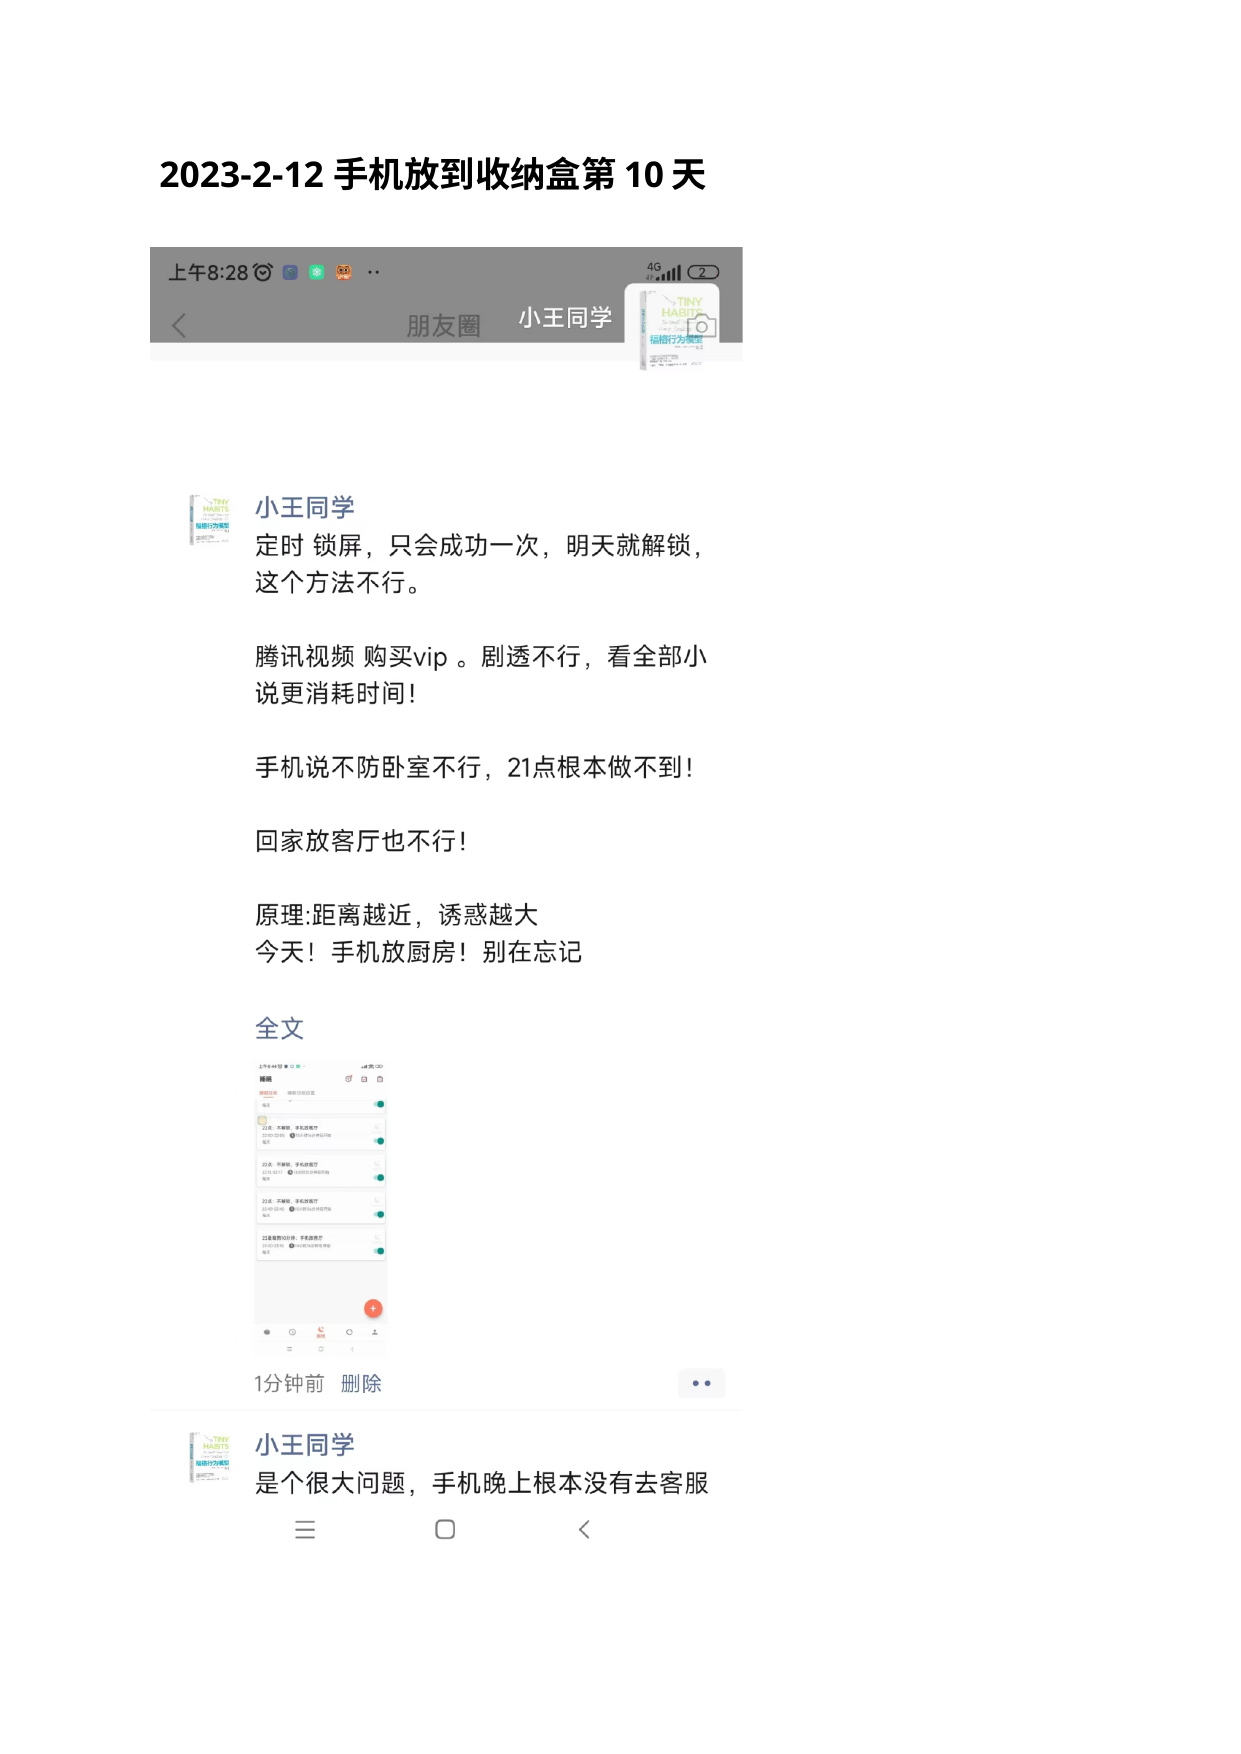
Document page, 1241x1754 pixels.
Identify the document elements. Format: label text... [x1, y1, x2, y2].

subtitle 2023-2-12 手机放到收纳盒第10天 [150, 150, 1090, 198]
picture [150, 247, 743, 1565]
